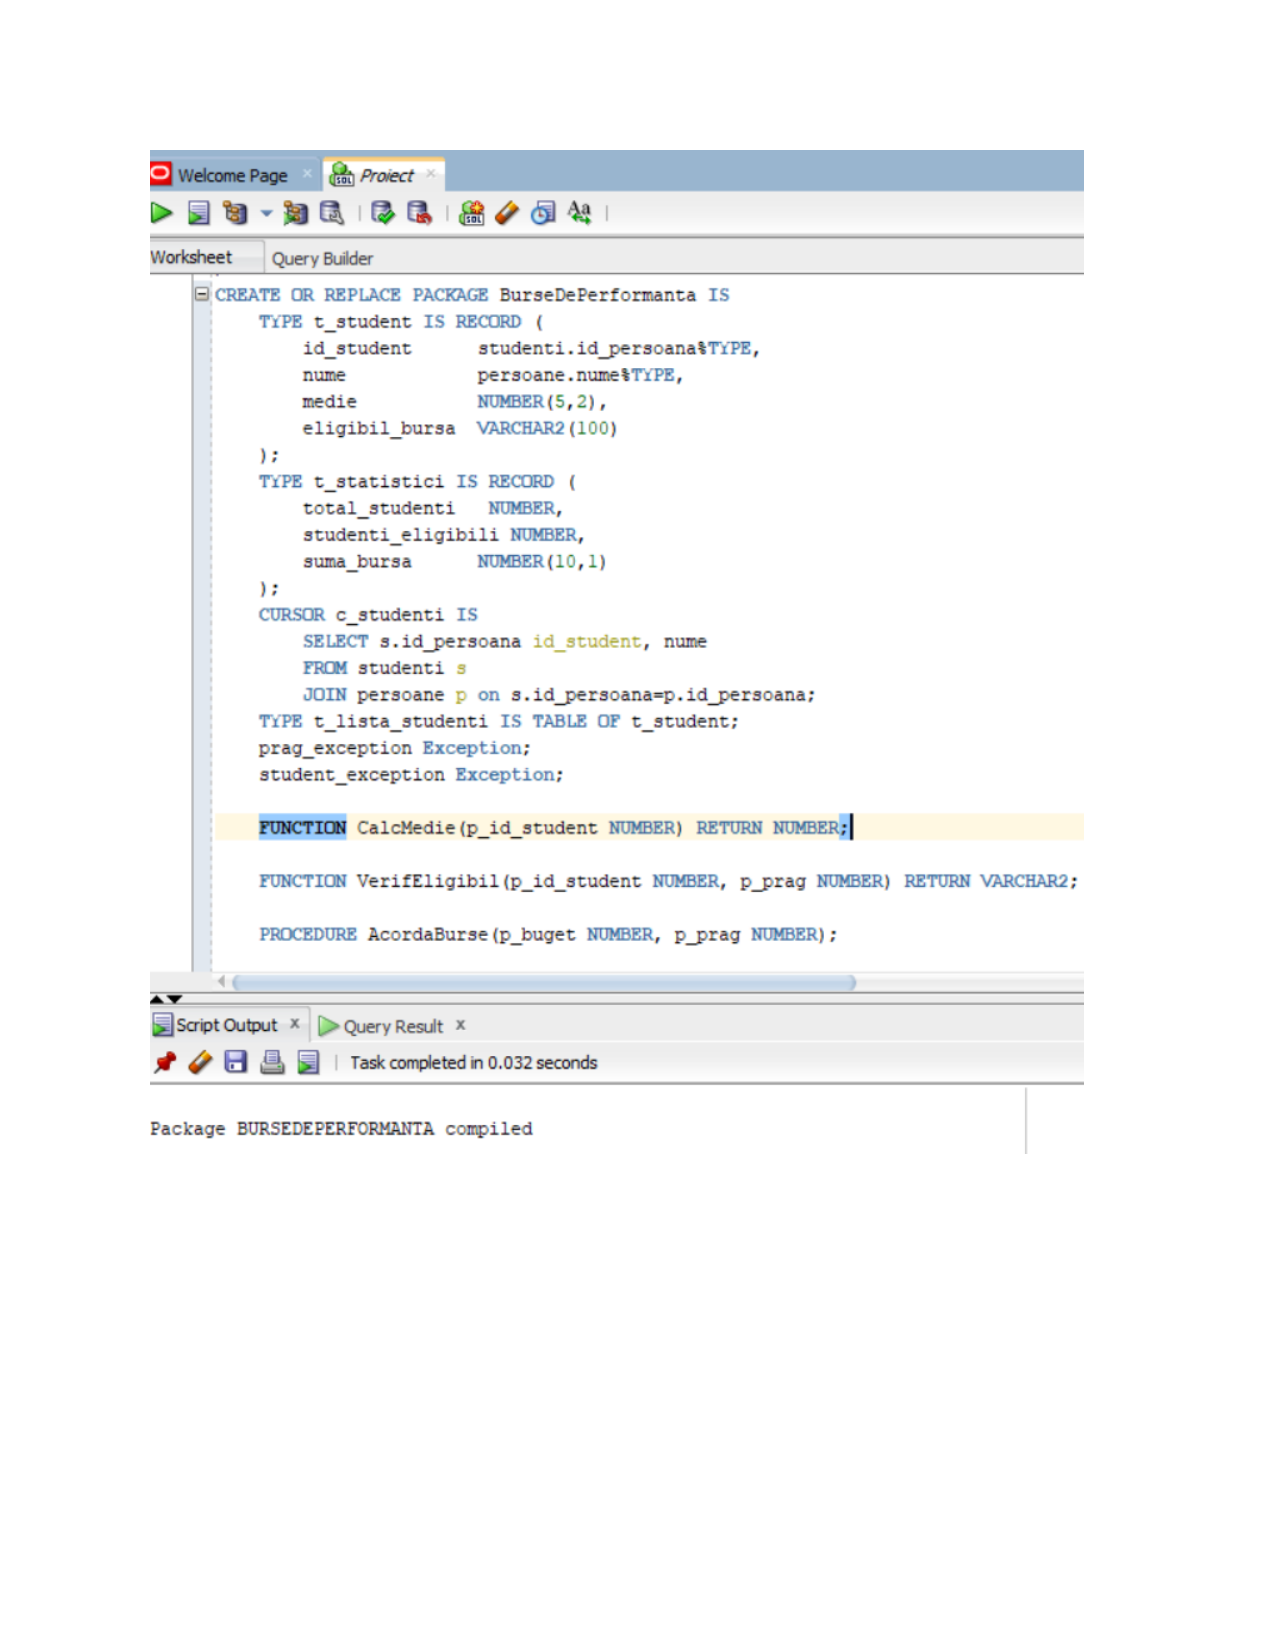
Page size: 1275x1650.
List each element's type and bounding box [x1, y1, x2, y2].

picture [150, 150, 1084, 1154]
